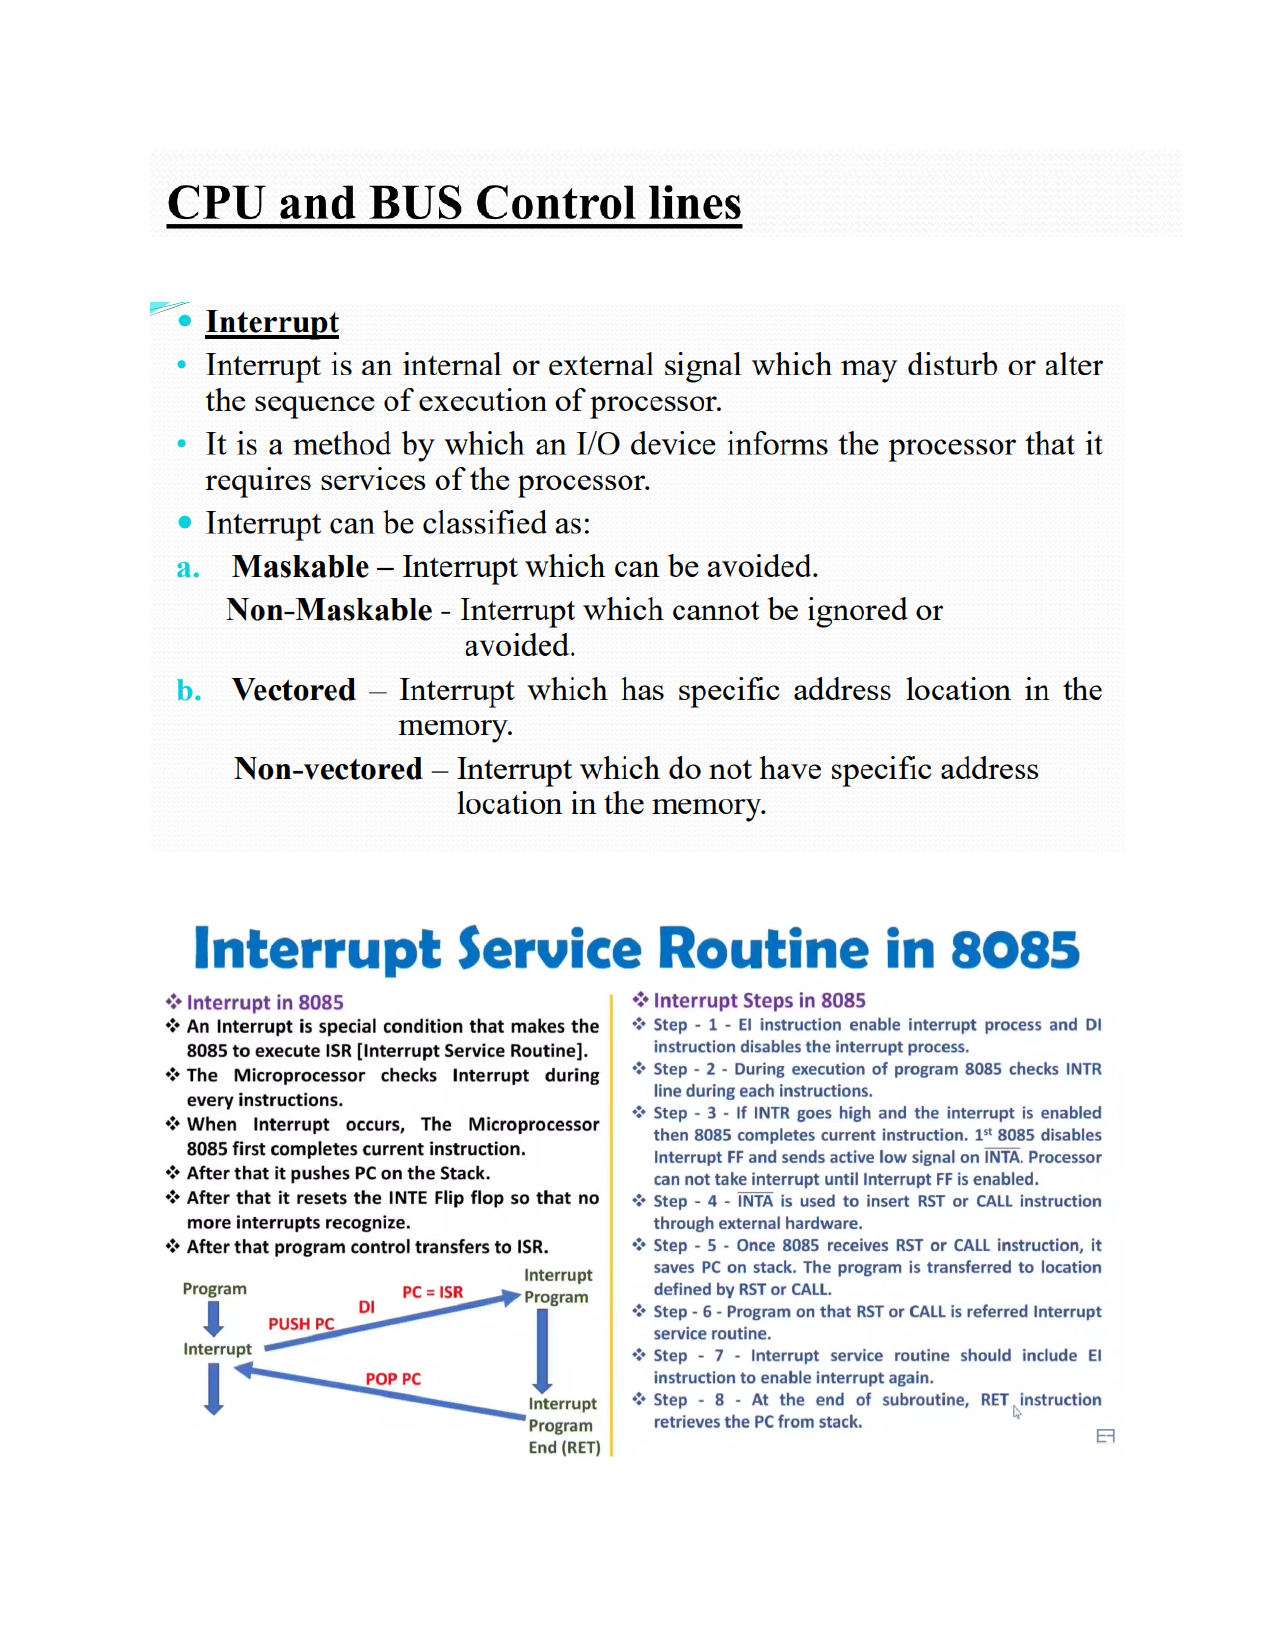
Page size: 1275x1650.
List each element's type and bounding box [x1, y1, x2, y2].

picture [150, 302, 1125, 853]
picture [150, 918, 1125, 1457]
picture [150, 150, 1183, 237]
